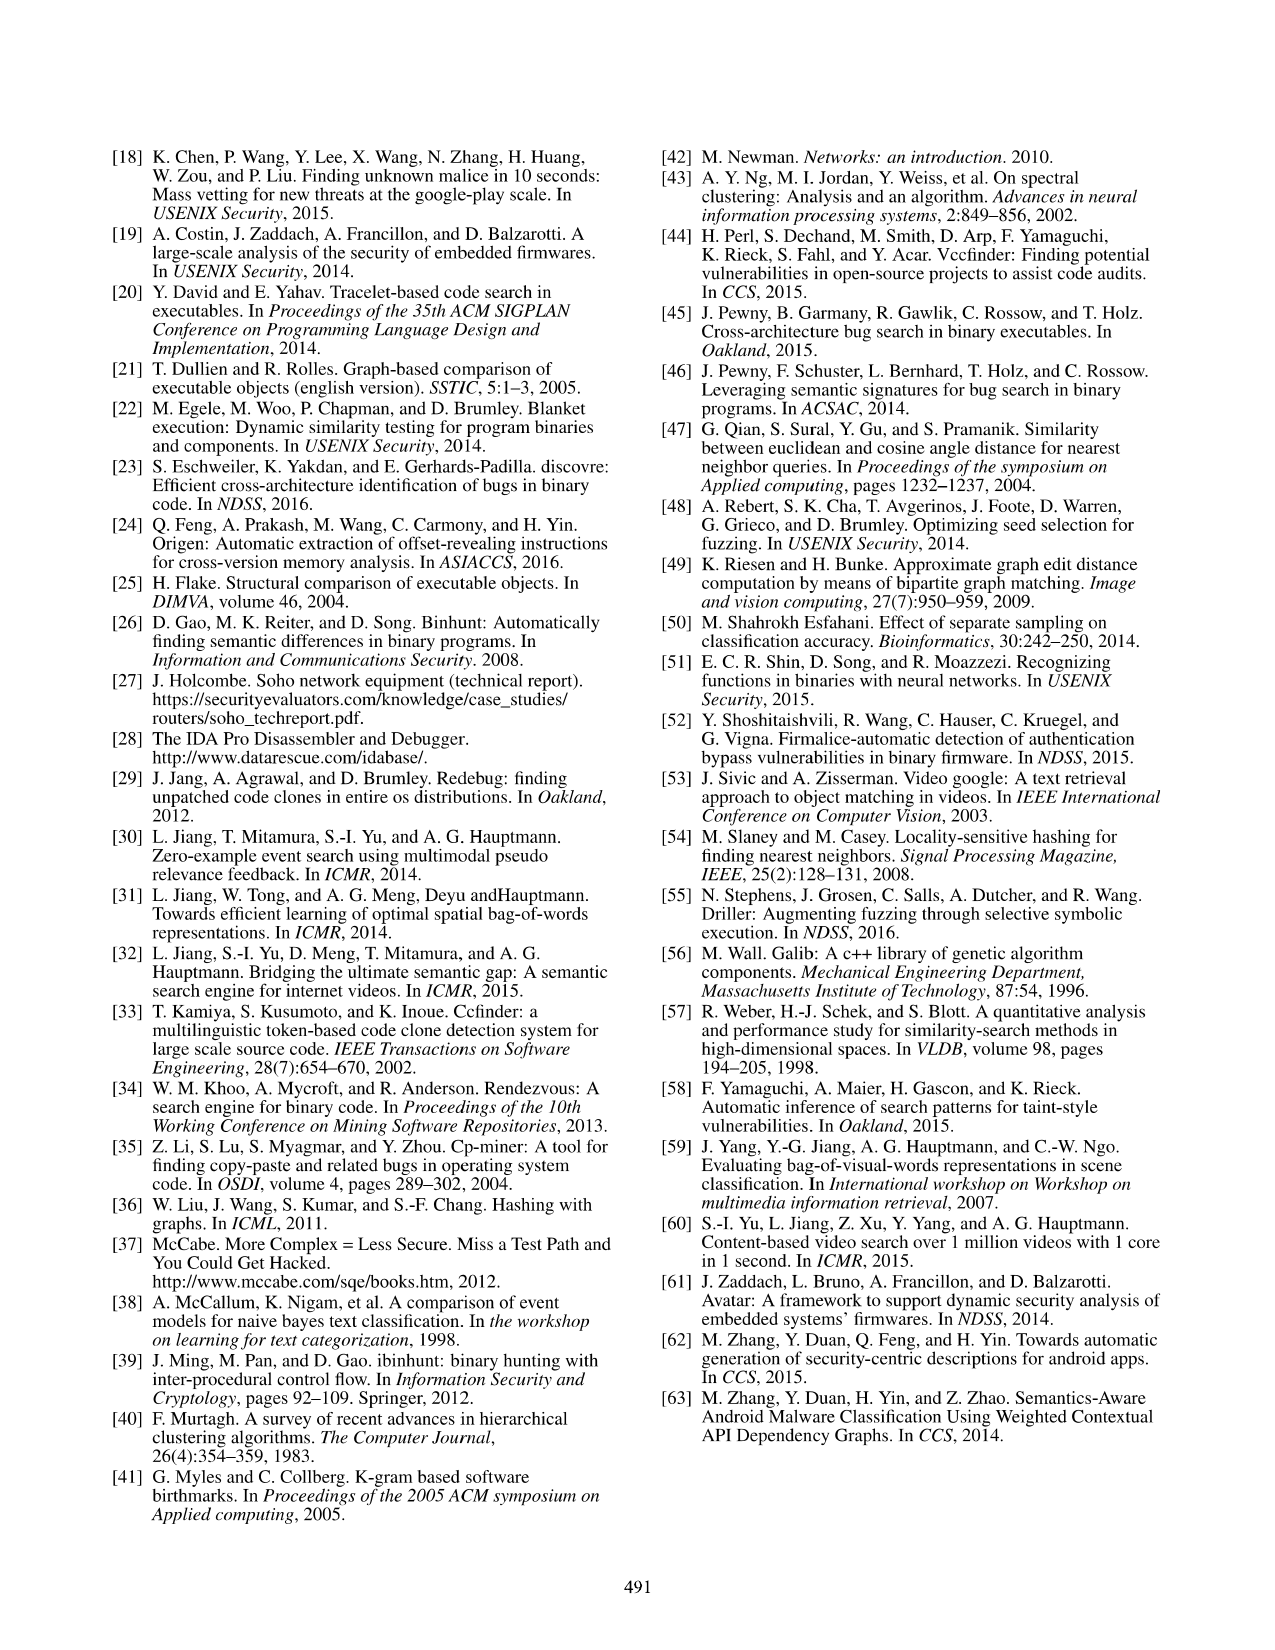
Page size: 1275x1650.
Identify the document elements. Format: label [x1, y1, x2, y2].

picture [112, 150, 1161, 1524]
